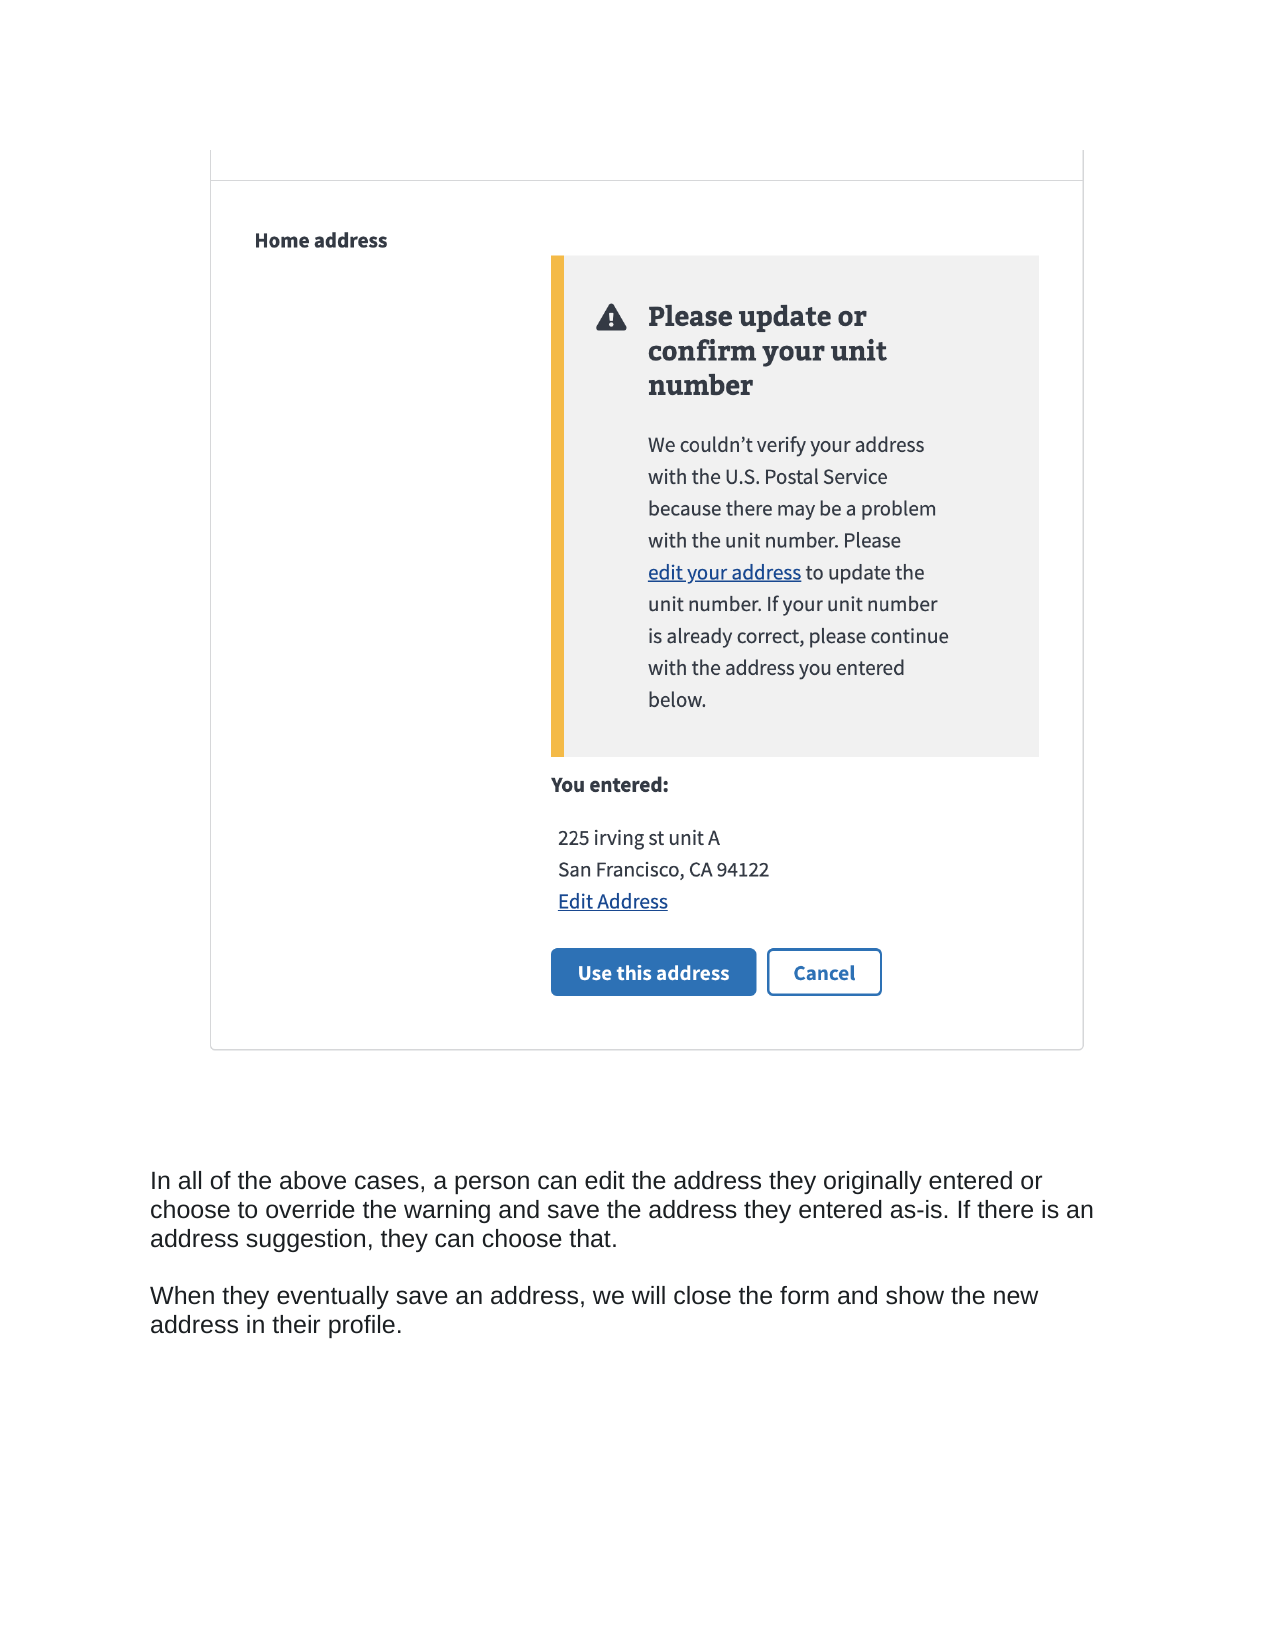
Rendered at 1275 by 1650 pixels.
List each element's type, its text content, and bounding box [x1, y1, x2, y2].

text When they eventually save an address, we will close the form and show the new address in their profile. [150, 1281, 1125, 1339]
text In all of the above cases, a person can edit the address they originally entered or choose to override the warning and save the address they entered as-is. If there is an address suggestion, they can choose that. [150, 1166, 1125, 1252]
picture [150, 150, 1125, 1082]
